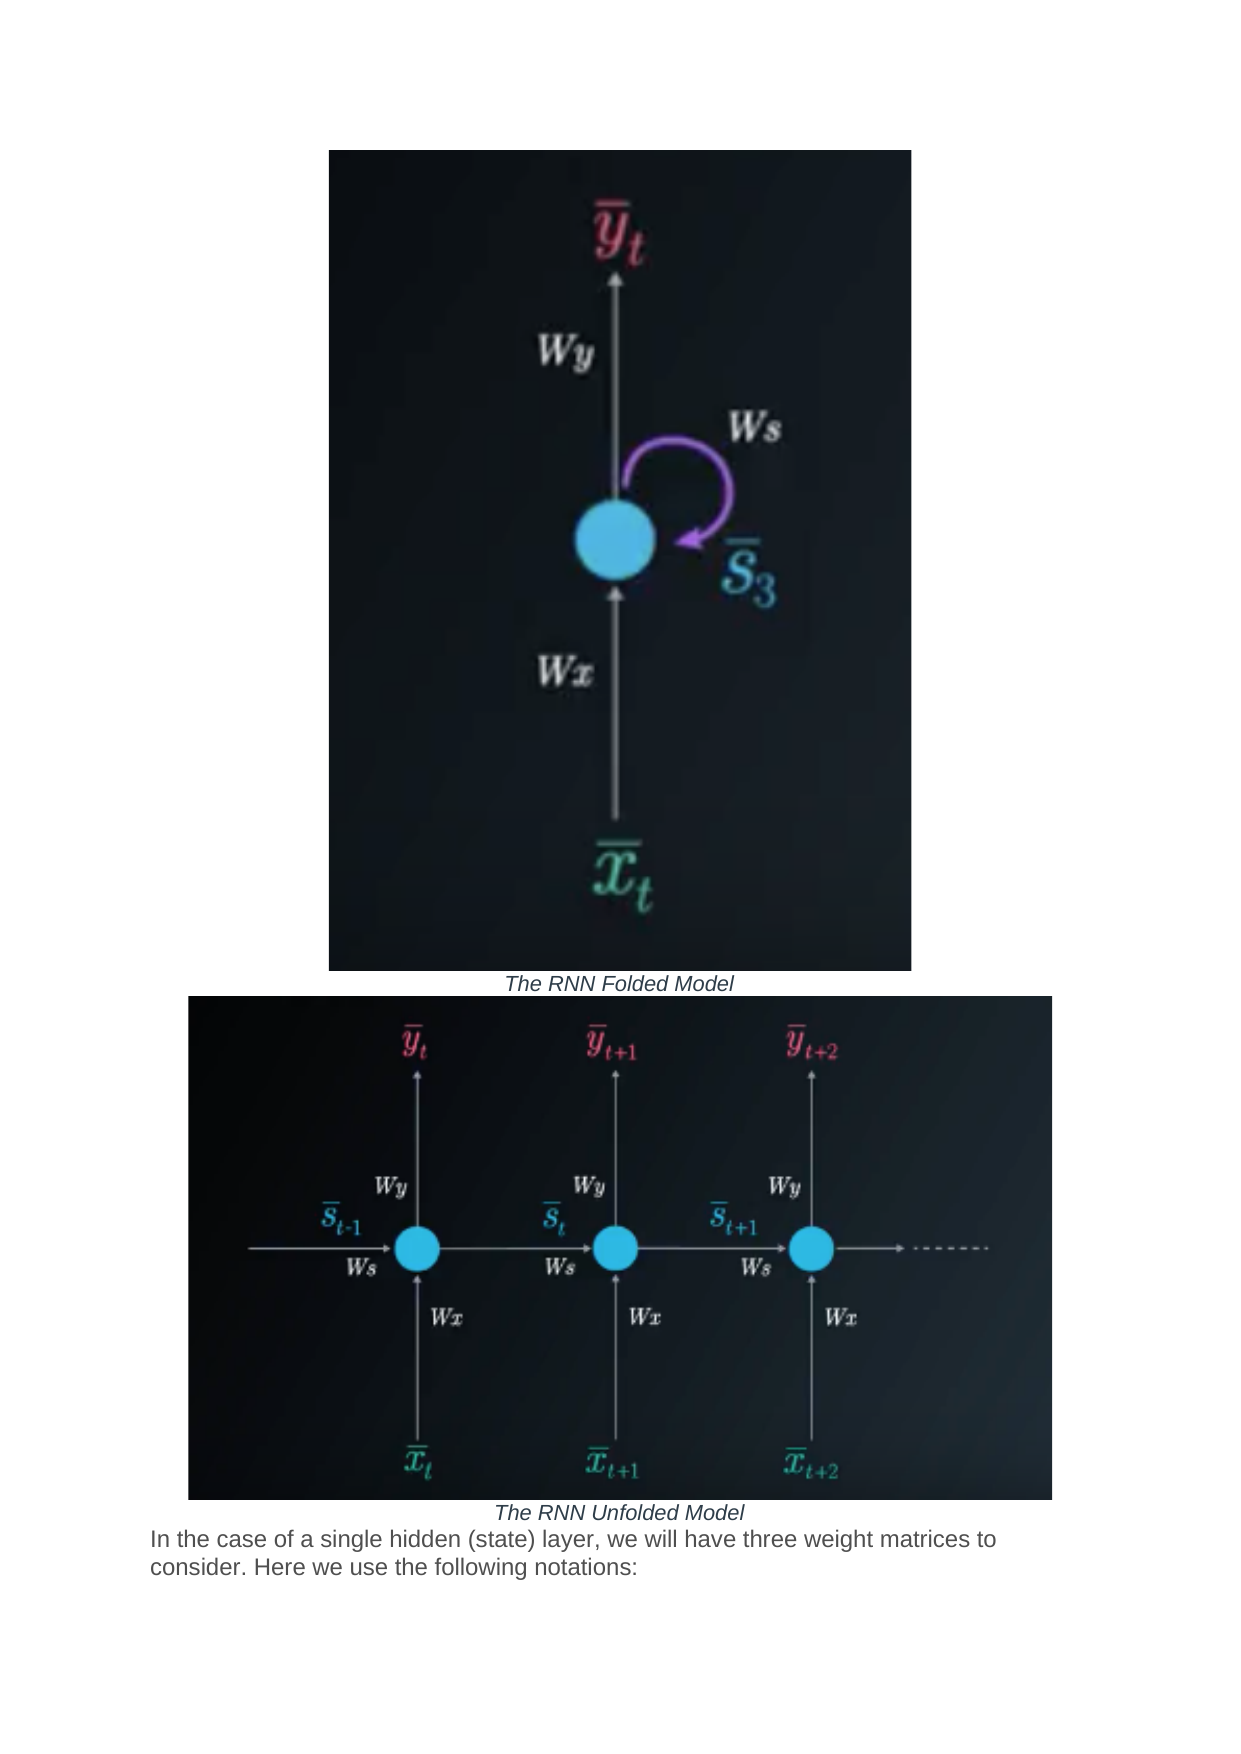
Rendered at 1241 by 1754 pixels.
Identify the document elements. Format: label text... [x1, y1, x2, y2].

text The RNN Folded Model [150, 971, 1090, 996]
text The RNN Unfolded Model [150, 1500, 1090, 1525]
picture [188, 996, 1053, 1500]
text In the case of a single hidden (state) layer, we will have three weight matrices to consider. Here we use the following notations: [150, 1525, 1090, 1580]
picture [328, 150, 912, 971]
